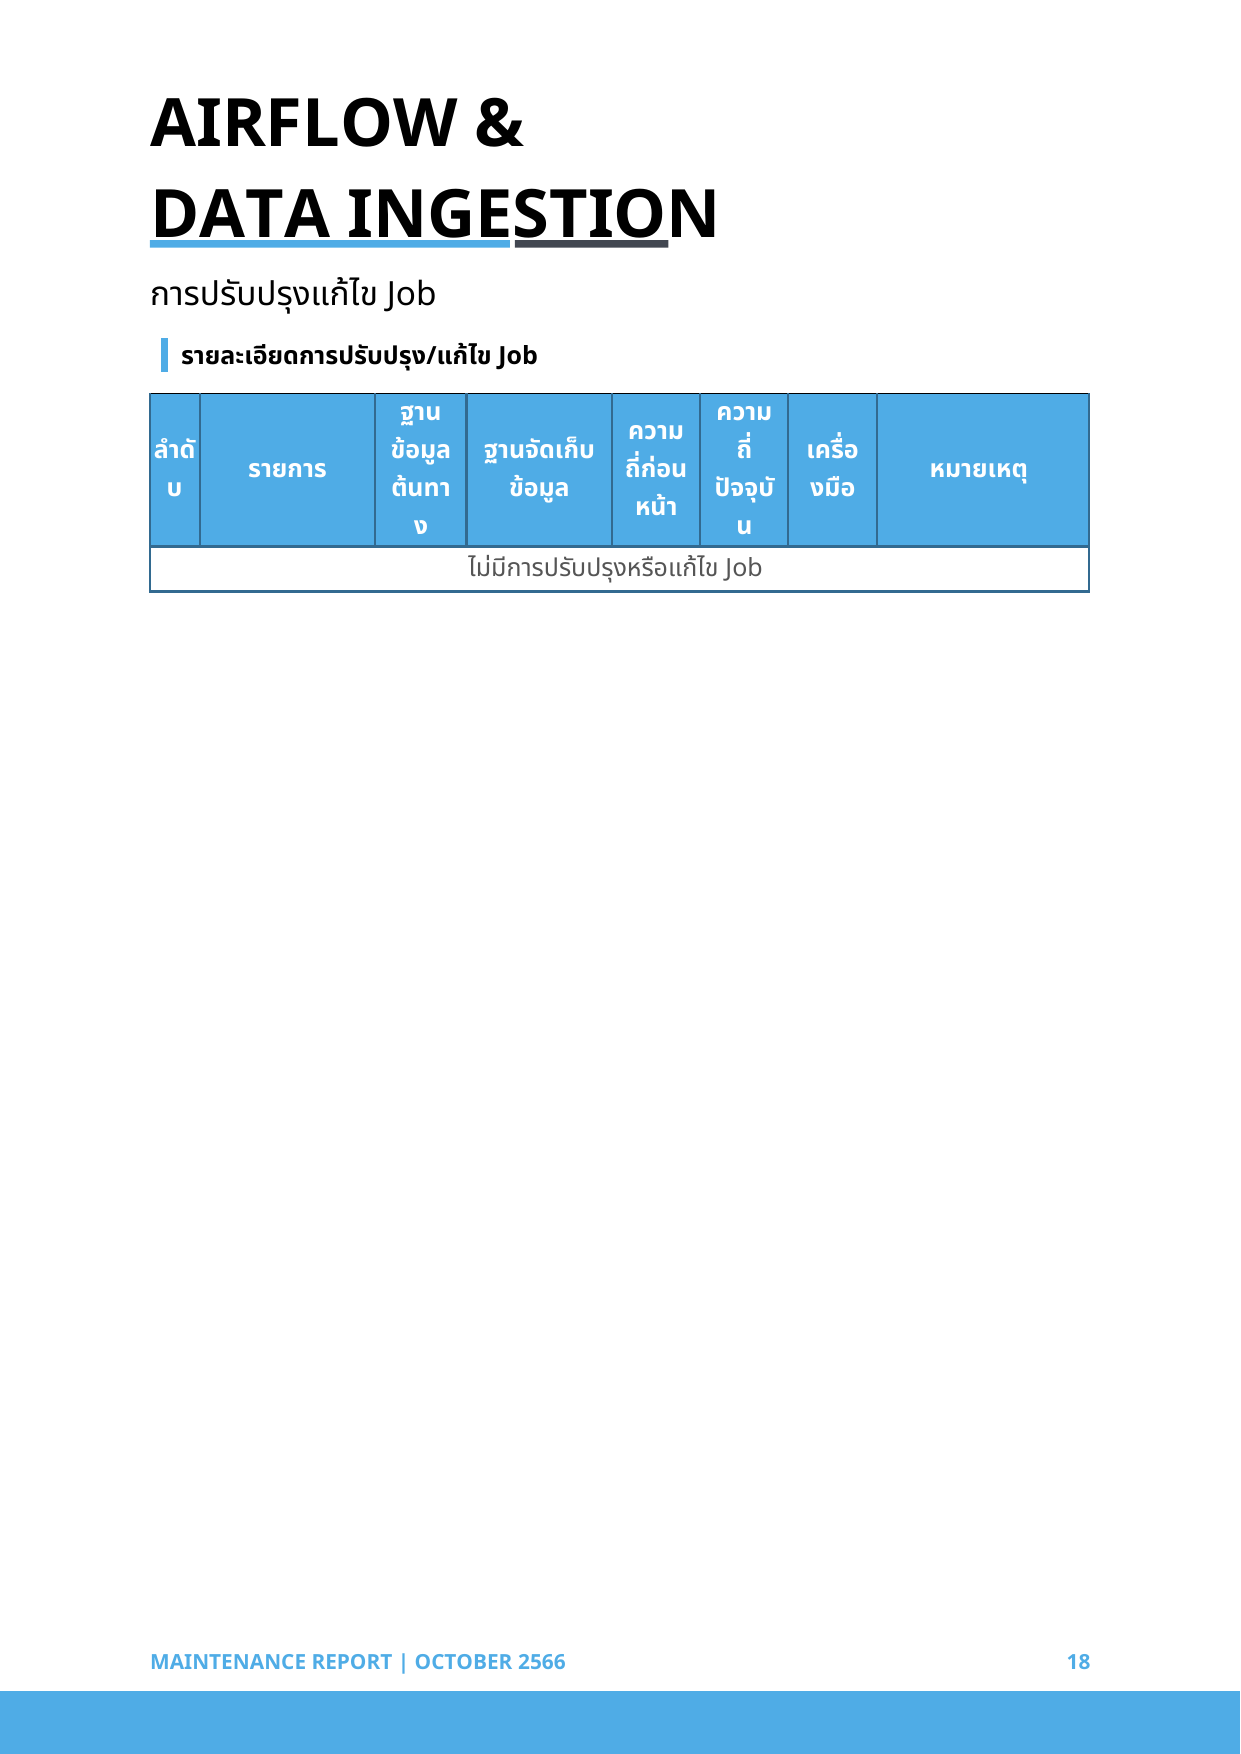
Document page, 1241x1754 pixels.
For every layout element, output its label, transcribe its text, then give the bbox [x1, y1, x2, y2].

table_cell หมายเหตุ [878, 394, 1088, 545]
table_cell ฐานข้อมูลต้นทาง [376, 394, 465, 545]
table_cell ไม่มีการปรับปรุงหรือแก้ไข Job [151, 548, 1088, 590]
table_cell ลำดับ [151, 394, 199, 545]
table_cell ความถี่ก่อนหน้า [613, 394, 699, 545]
table_cell ฐานจัดเก็บข้อมูล [468, 394, 611, 545]
table_cell รายการ [201, 394, 374, 545]
table_header รายละเอียดการปรับปรุง/แก้ไข Job [150, 321, 1089, 393]
table_cell ความถี่ปัจจุบัน [701, 394, 787, 545]
table_cell เครื่องมือ [789, 394, 876, 545]
